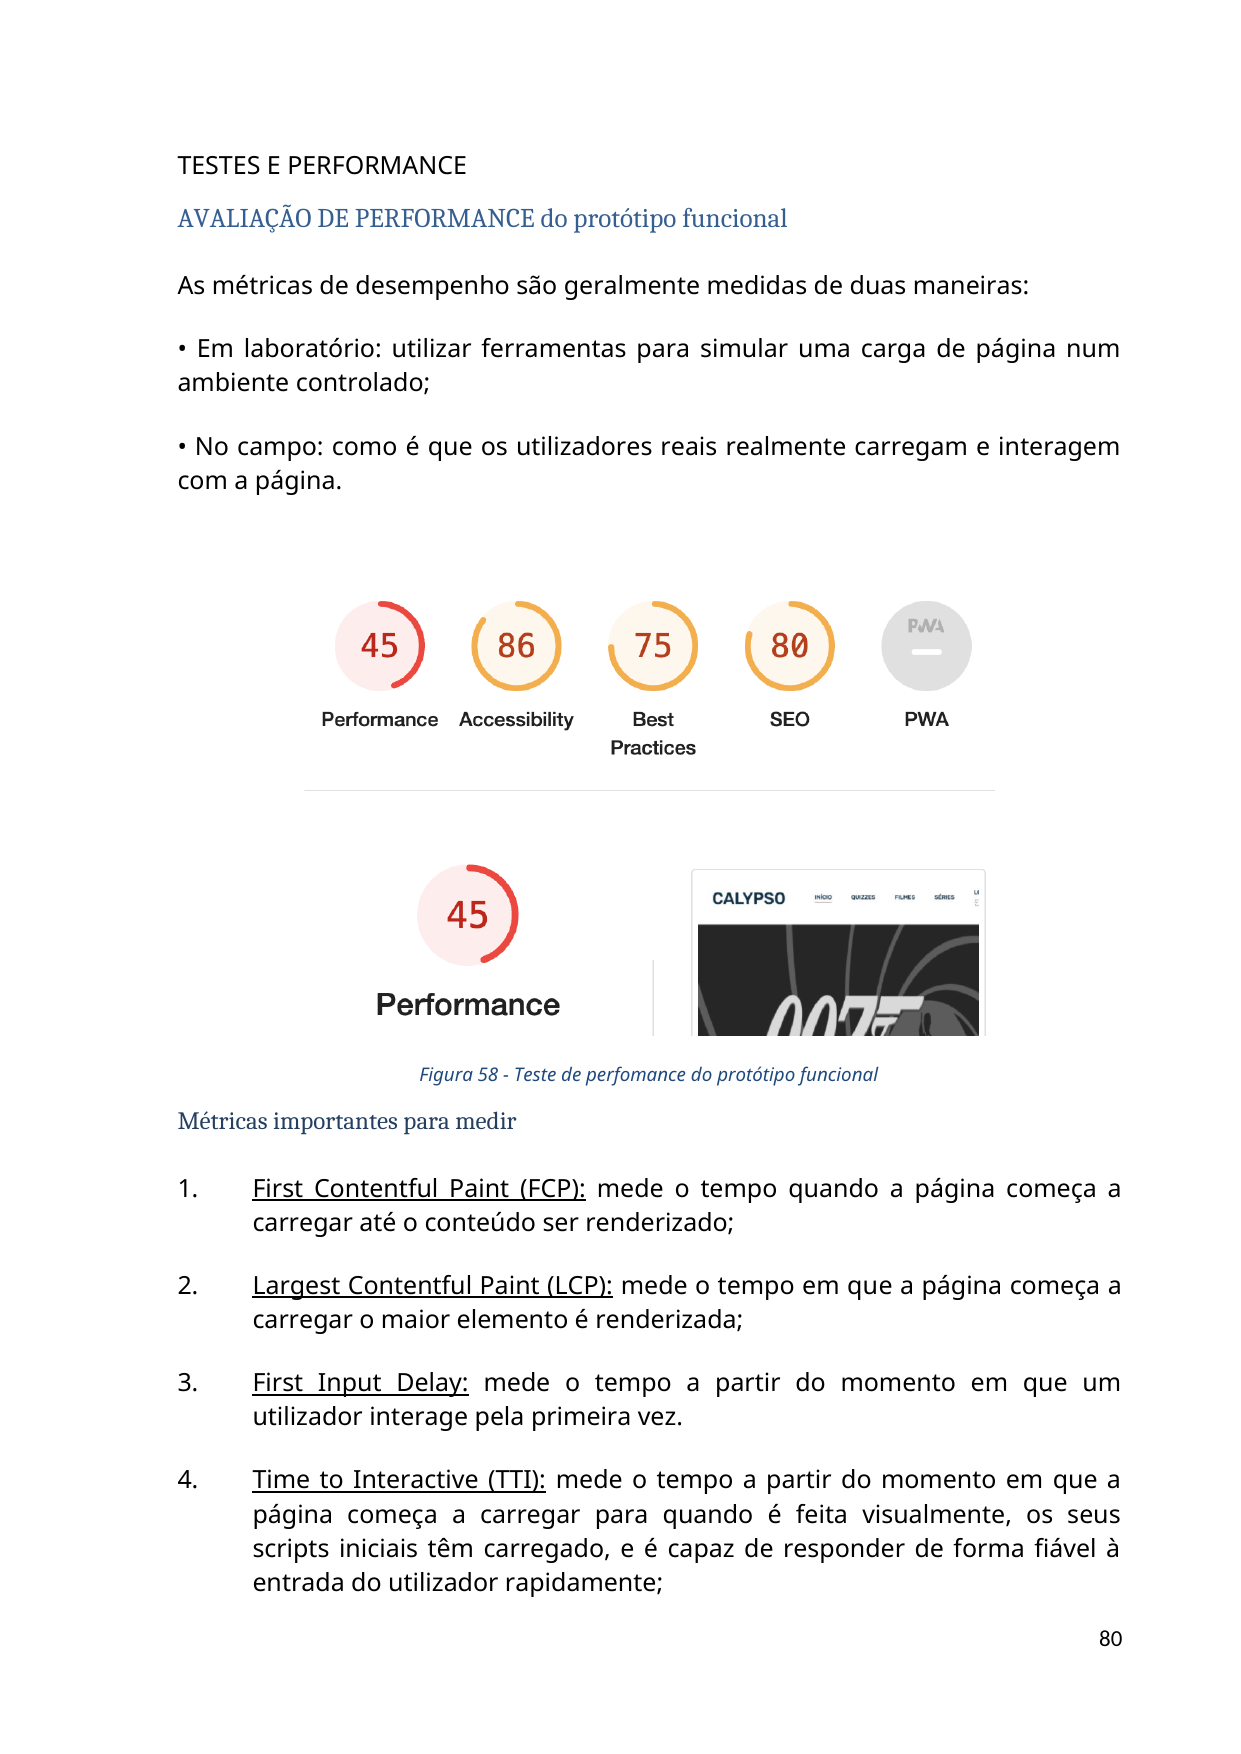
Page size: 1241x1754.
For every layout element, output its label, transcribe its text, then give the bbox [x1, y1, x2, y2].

picture [304, 578, 995, 1036]
subtitle Métricas importantes para medir [177, 1107, 1122, 1136]
text • Em laboratório: utilizar ferramentas para simular uma carga de página num ambiente controlado; [177, 331, 1122, 399]
subtitle AVALIAÇÃO DE PERFORMANCE do protótipo funcional [177, 203, 1122, 234]
text Figura 58 - Teste de perfomance do protótipo funcional [177, 1061, 1122, 1086]
list First Input Delay: mede o tempo a partir do momento em que um utilizador interage pela primeira vez. [177, 1365, 1122, 1433]
list Largest Contentful Paint (LCP): mede o tempo em que a página começa a carregar o maior elemento é renderizada; [177, 1268, 1122, 1336]
text As métricas de desempenho são geralmente medidas de duas maneiras: [177, 268, 1122, 302]
text • No campo: como é que os utilizadores reais realmente carregam e interagem com a página. [177, 428, 1122, 496]
list First Contentful Paint (FCP): mede o tempo quando a página começa a carregar até o conteúdo ser renderizado; [177, 1170, 1122, 1238]
list Time to Interactive (TTI): mede o tempo a partir do momento em que a página começa a carregar para quando é feita visualmente, os seus scripts iniciais têm carregado, e é capaz de responder de forma fiável à entrada do utilizador rapidamente; [177, 1462, 1122, 1598]
subtitle TESTES E PERFORMANCE [177, 148, 1122, 182]
